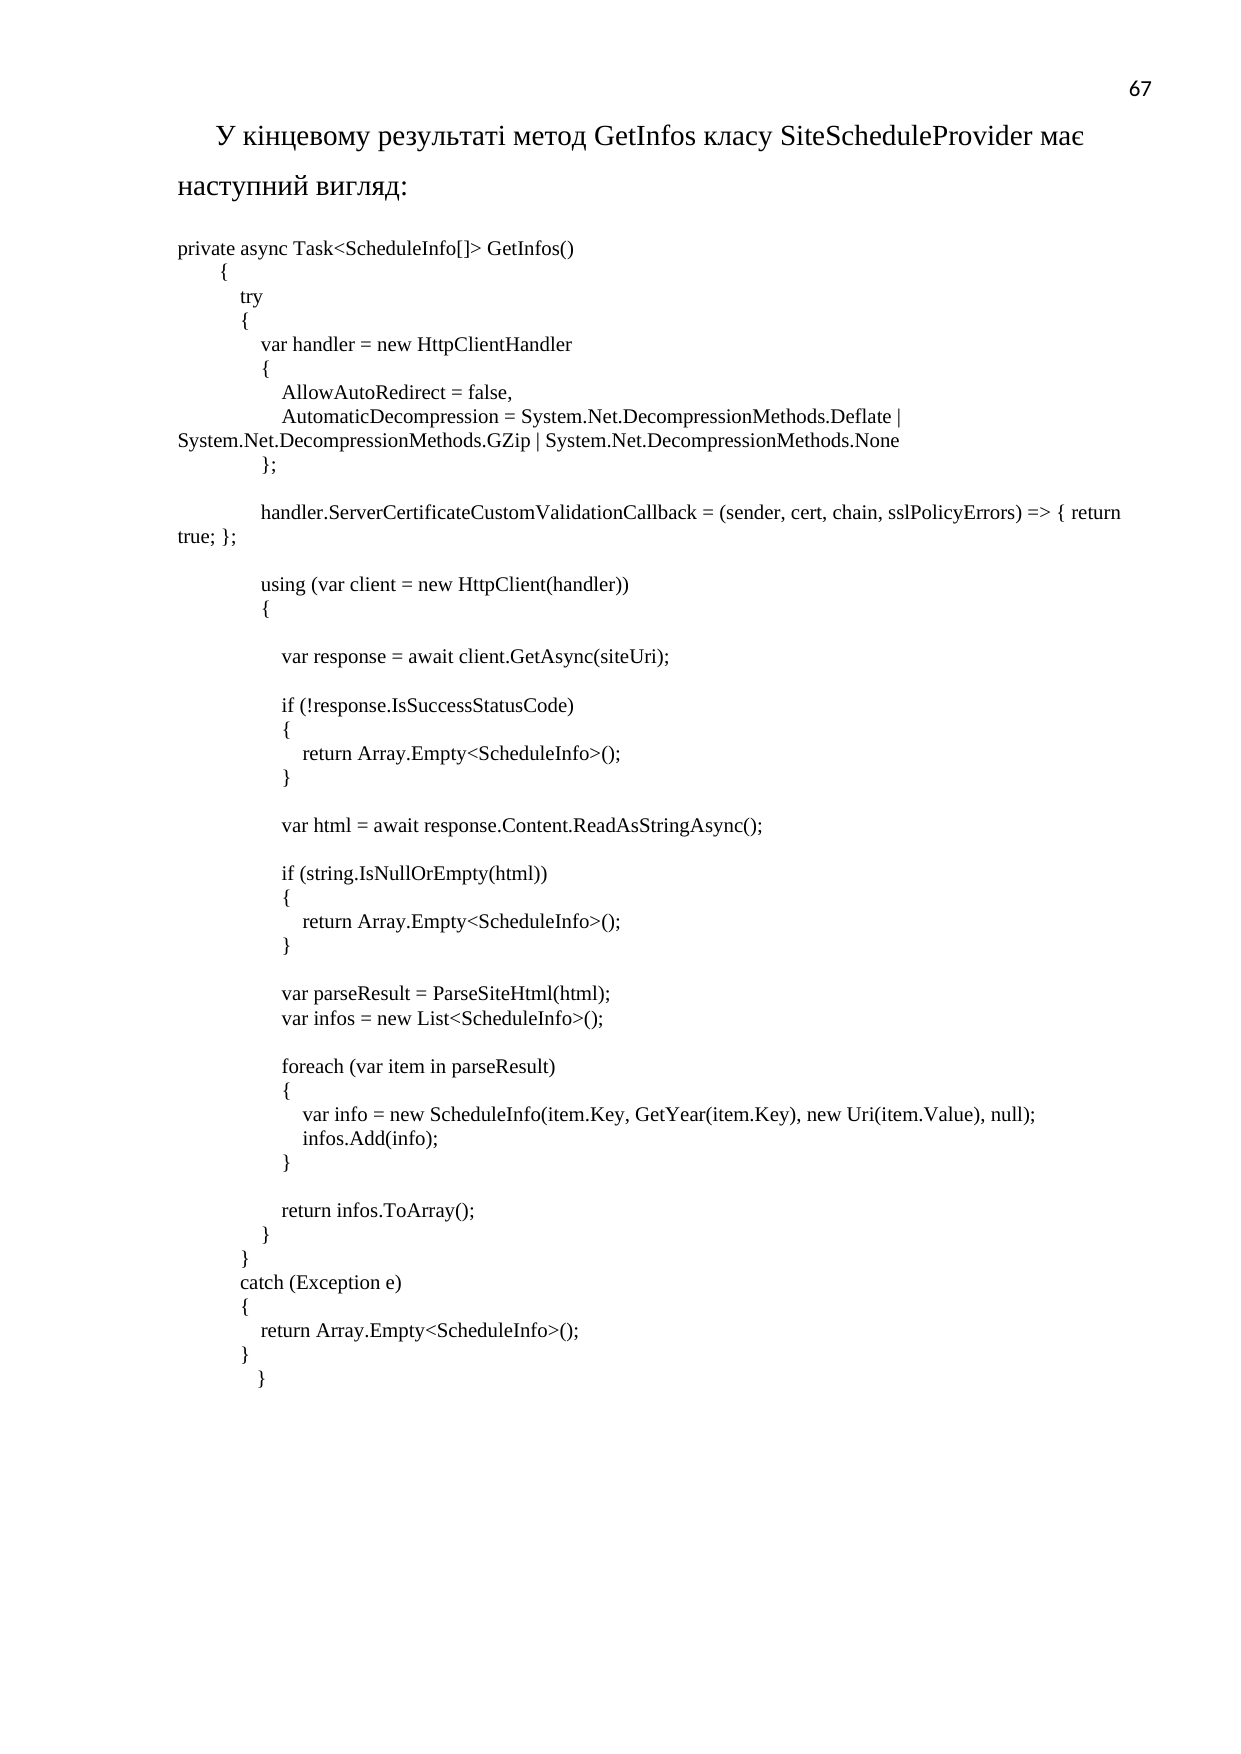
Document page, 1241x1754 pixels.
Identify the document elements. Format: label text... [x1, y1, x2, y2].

text } [177, 1366, 1152, 1390]
text У кінцевому результаті метод GetInfos класу SiteScheduleProvider має наступний вигляд: [177, 118, 1152, 202]
text infos.Add(info); [177, 1126, 1152, 1150]
text AllowAutoRedirect = false, [177, 380, 1152, 404]
text } [177, 1150, 1152, 1174]
text } [177, 933, 1152, 957]
text var parseResult = ParseSiteHtml(html); [177, 981, 1152, 1005]
text { [177, 596, 1152, 620]
text return Array.Empty<ScheduleInfo>(); [177, 909, 1152, 933]
text { [177, 717, 1152, 741]
text var response = await client.GetAsync(siteUri); [177, 644, 1152, 668]
text { [177, 259, 1152, 283]
text var handler = new HttpClientHandler [177, 332, 1152, 356]
text { [177, 1294, 1152, 1318]
text } [177, 1222, 1152, 1246]
text } [177, 765, 1152, 789]
text handler.ServerCertificateCustomValidationCallback = (sender, cert, chain, sslPolicyErrors) => { return true; }; [177, 500, 1152, 548]
text foreach (var item in parseResult) [177, 1053, 1152, 1078]
text var infos = new List<ScheduleInfo>(); [177, 1005, 1152, 1029]
text } [177, 1342, 1152, 1366]
text { [177, 885, 1152, 909]
text { [177, 356, 1152, 380]
text private async Task<ScheduleInfo[]> GetInfos() [177, 235, 1152, 259]
text return Array.Empty<ScheduleInfo>(); [177, 741, 1152, 765]
text var info = new ScheduleInfo(item.Key, GetYear(item.Key), new Uri(item.Value), null); [177, 1102, 1152, 1126]
text if (string.IsNullOrEmpty(html)) [177, 861, 1152, 885]
text return infos.ToArray(); [177, 1198, 1152, 1222]
text AutomaticDecompression = System.Net.DecompressionMethods.Deflate | System.Net.DecompressionMethods.GZip | System.Net.DecompressionMethods.None [177, 404, 1152, 452]
text }; [177, 452, 1152, 476]
text using (var client = new HttpClient(handler)) [177, 572, 1152, 596]
text } [177, 1246, 1152, 1270]
text if (!response.IsSuccessStatusCode) [177, 693, 1152, 717]
text { [177, 1078, 1152, 1102]
text return Array.Empty<ScheduleInfo>(); [177, 1318, 1152, 1342]
text catch (Exception e) [177, 1270, 1152, 1294]
text { [177, 308, 1152, 332]
text try [177, 283, 1152, 308]
text var html = await response.Content.ReadAsStringAsync(); [177, 813, 1152, 837]
